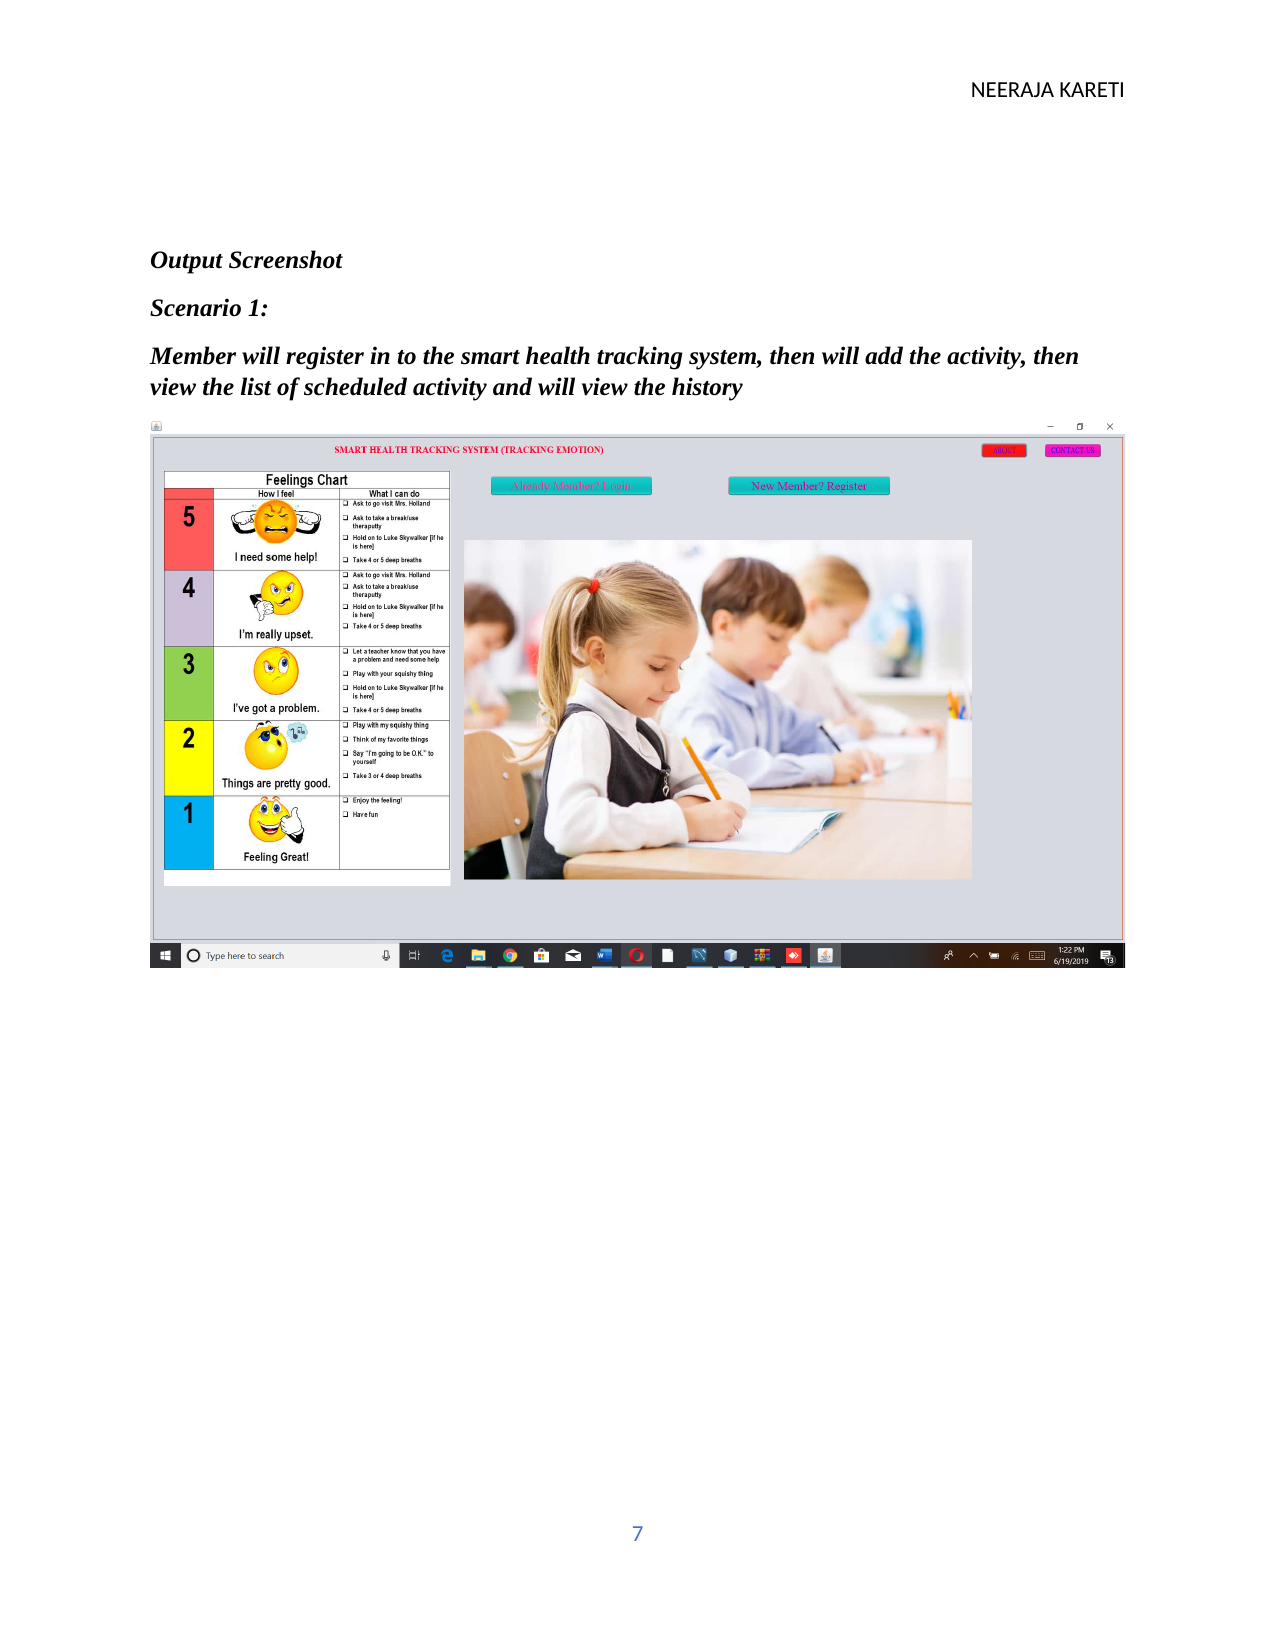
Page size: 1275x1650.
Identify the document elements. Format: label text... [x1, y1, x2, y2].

text Scenario 1: [150, 293, 1125, 322]
text Member will register in to the smart health tracking system, then will add the activity, then view the list of scheduled activity and will view the history [150, 341, 1125, 401]
picture [150, 419, 1125, 968]
text Output Screenshot [150, 245, 1125, 274]
